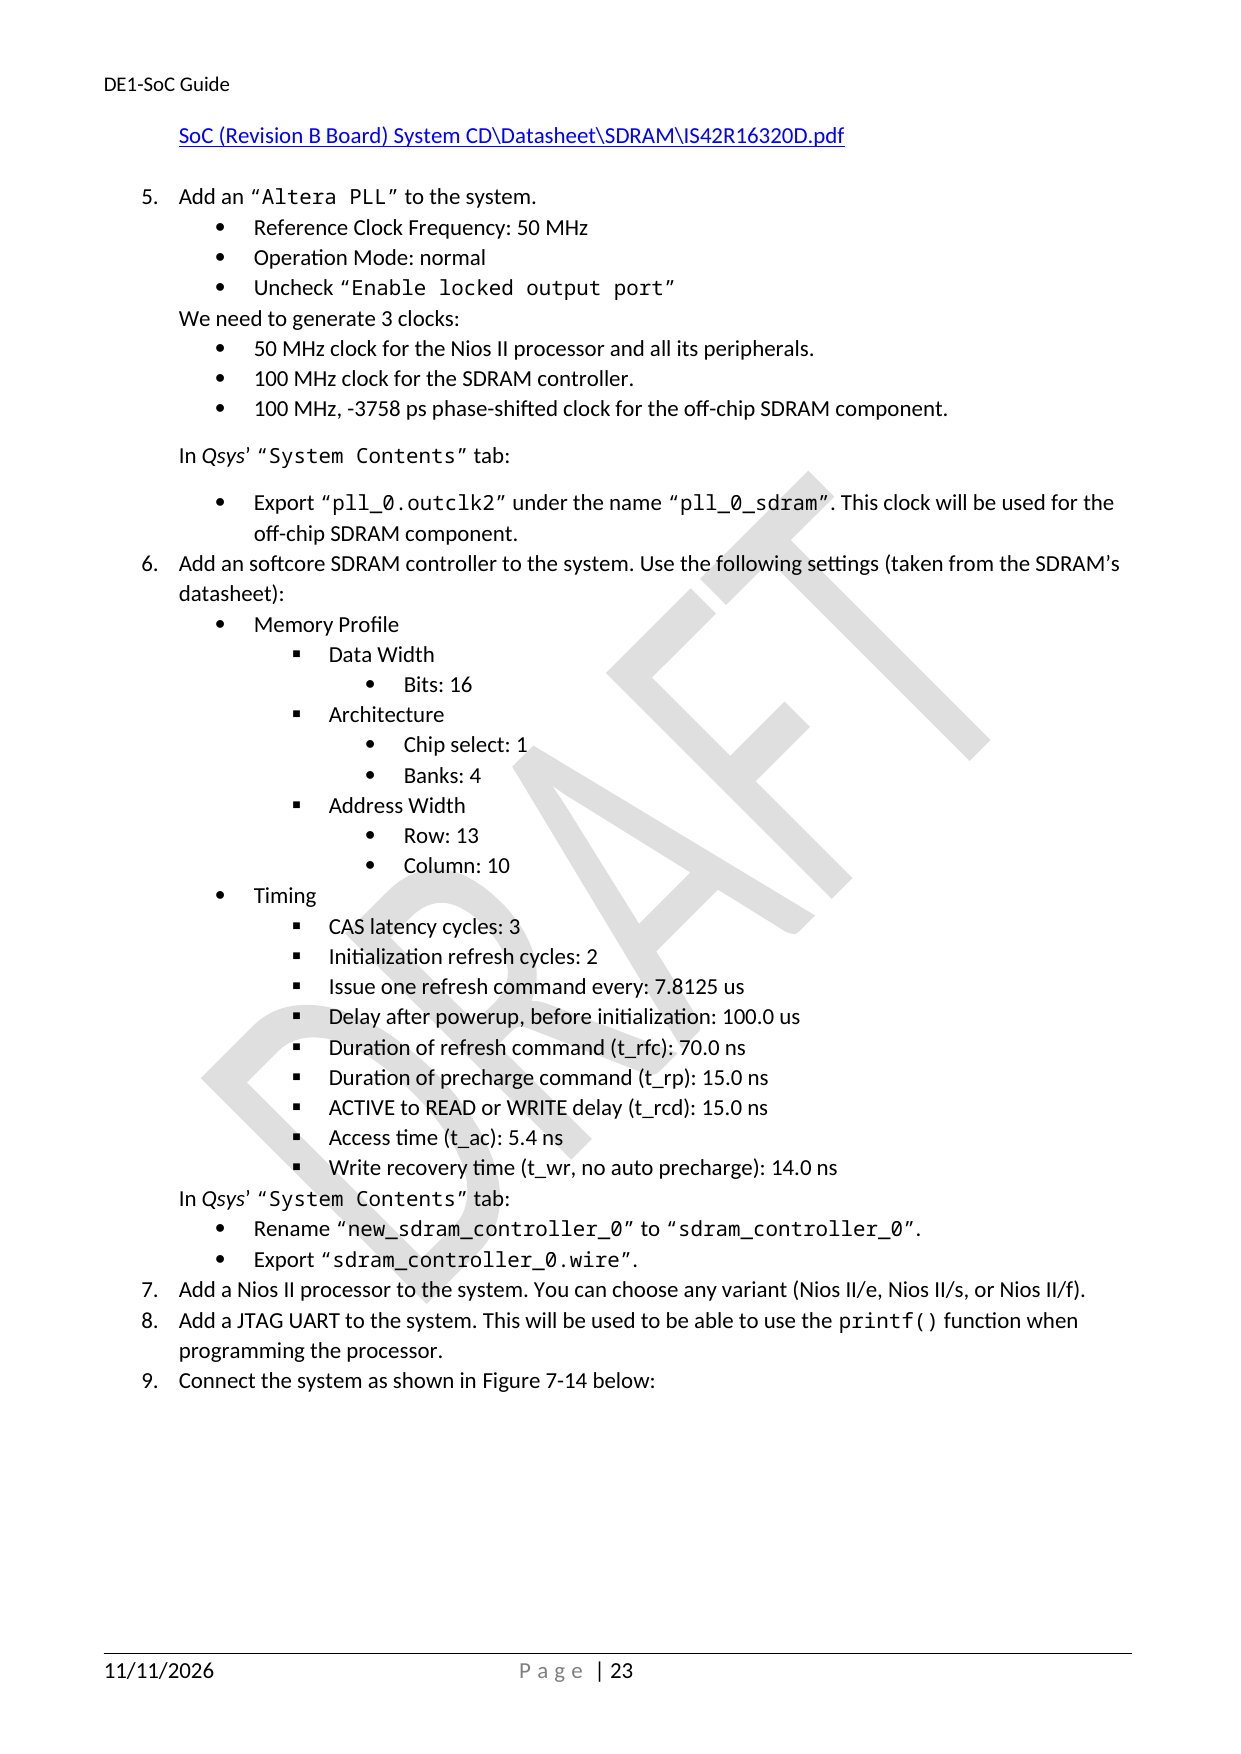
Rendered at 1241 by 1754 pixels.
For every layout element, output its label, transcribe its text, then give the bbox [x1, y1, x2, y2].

list We need to generate 3 clocks: [178, 304, 1132, 332]
list Chip select: 1 [366, 731, 1132, 759]
list Add an softcore SDRAM controller to the system. Use the following settings (taken from the SDRAM’s datasheet): [141, 549, 1132, 608]
list 100 MHz clock for the SDRAM controller. [216, 364, 1132, 392]
list Operation Mode: normal [216, 243, 1132, 271]
list Memory Profile [216, 610, 1132, 638]
list Delay after powerup, before initialization: 100.0 us [291, 1002, 1132, 1031]
list Export “sdram_controller_0.wire”. [216, 1245, 1132, 1273]
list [141, 122, 1132, 180]
list ACTIVE to READ or WRITE delay (t_rcd): 15.0 ns [291, 1093, 1132, 1121]
list Access time (t_ac): 5.4 ns [291, 1123, 1132, 1151]
list Duration of precharge command (t_rp): 15.0 ns [291, 1063, 1132, 1091]
list 50 MHz clock for the Nios II processor and all its peripherals. [216, 334, 1132, 362]
list CAS latency cycles: 3 [291, 912, 1132, 940]
list Column: 10 [366, 851, 1132, 879]
list Reference Clock Frequency: 50 MHz [216, 213, 1132, 241]
list Architecture [291, 700, 1132, 728]
list Add a Nios II processor to the system. You can choose any variant (Nios II/e, Nios II/s, or Nios II/f). [141, 1276, 1132, 1304]
list Timing [216, 882, 1132, 910]
list Rename “new_sdram_controller_0” to “sdram_controller_0”. [216, 1214, 1132, 1243]
list Duration of refresh command (t_rfc): 70.0 ns [291, 1033, 1132, 1061]
list Address Width [291, 791, 1132, 819]
list Data Width [291, 640, 1132, 668]
list 100 MHz, -3758 ps phase-shifted clock for the off-chip SDRAM component. [216, 394, 1132, 422]
list Write recovery time (t_wr, no auto precharge): 14.0 ns [291, 1153, 1132, 1182]
list Add an “Altera PLL” to the system. [141, 182, 1132, 211]
list Banks: 4 [366, 761, 1132, 789]
list In Qsys’ “System Contents” tab: [178, 1184, 1132, 1212]
list Row: 13 [366, 821, 1132, 849]
list Initialization refresh cycles: 2 [291, 942, 1132, 970]
list Uncheck “Enable locked output port” [216, 273, 1132, 302]
list Add a JTAG UART to the system. This will be used to be able to use the printf() function when programming the processor. [141, 1306, 1132, 1364]
list Export “pll_0.outclk2” under the name “pll_0_sdram”. This clock will be used for the off-chip SDRAM component. [216, 488, 1132, 547]
list Bits: 16 [366, 670, 1132, 698]
list Issue one refresh command every: 7.8125 us [291, 972, 1132, 1000]
text In Qsys’ “System Contents” tab: [178, 441, 1132, 470]
